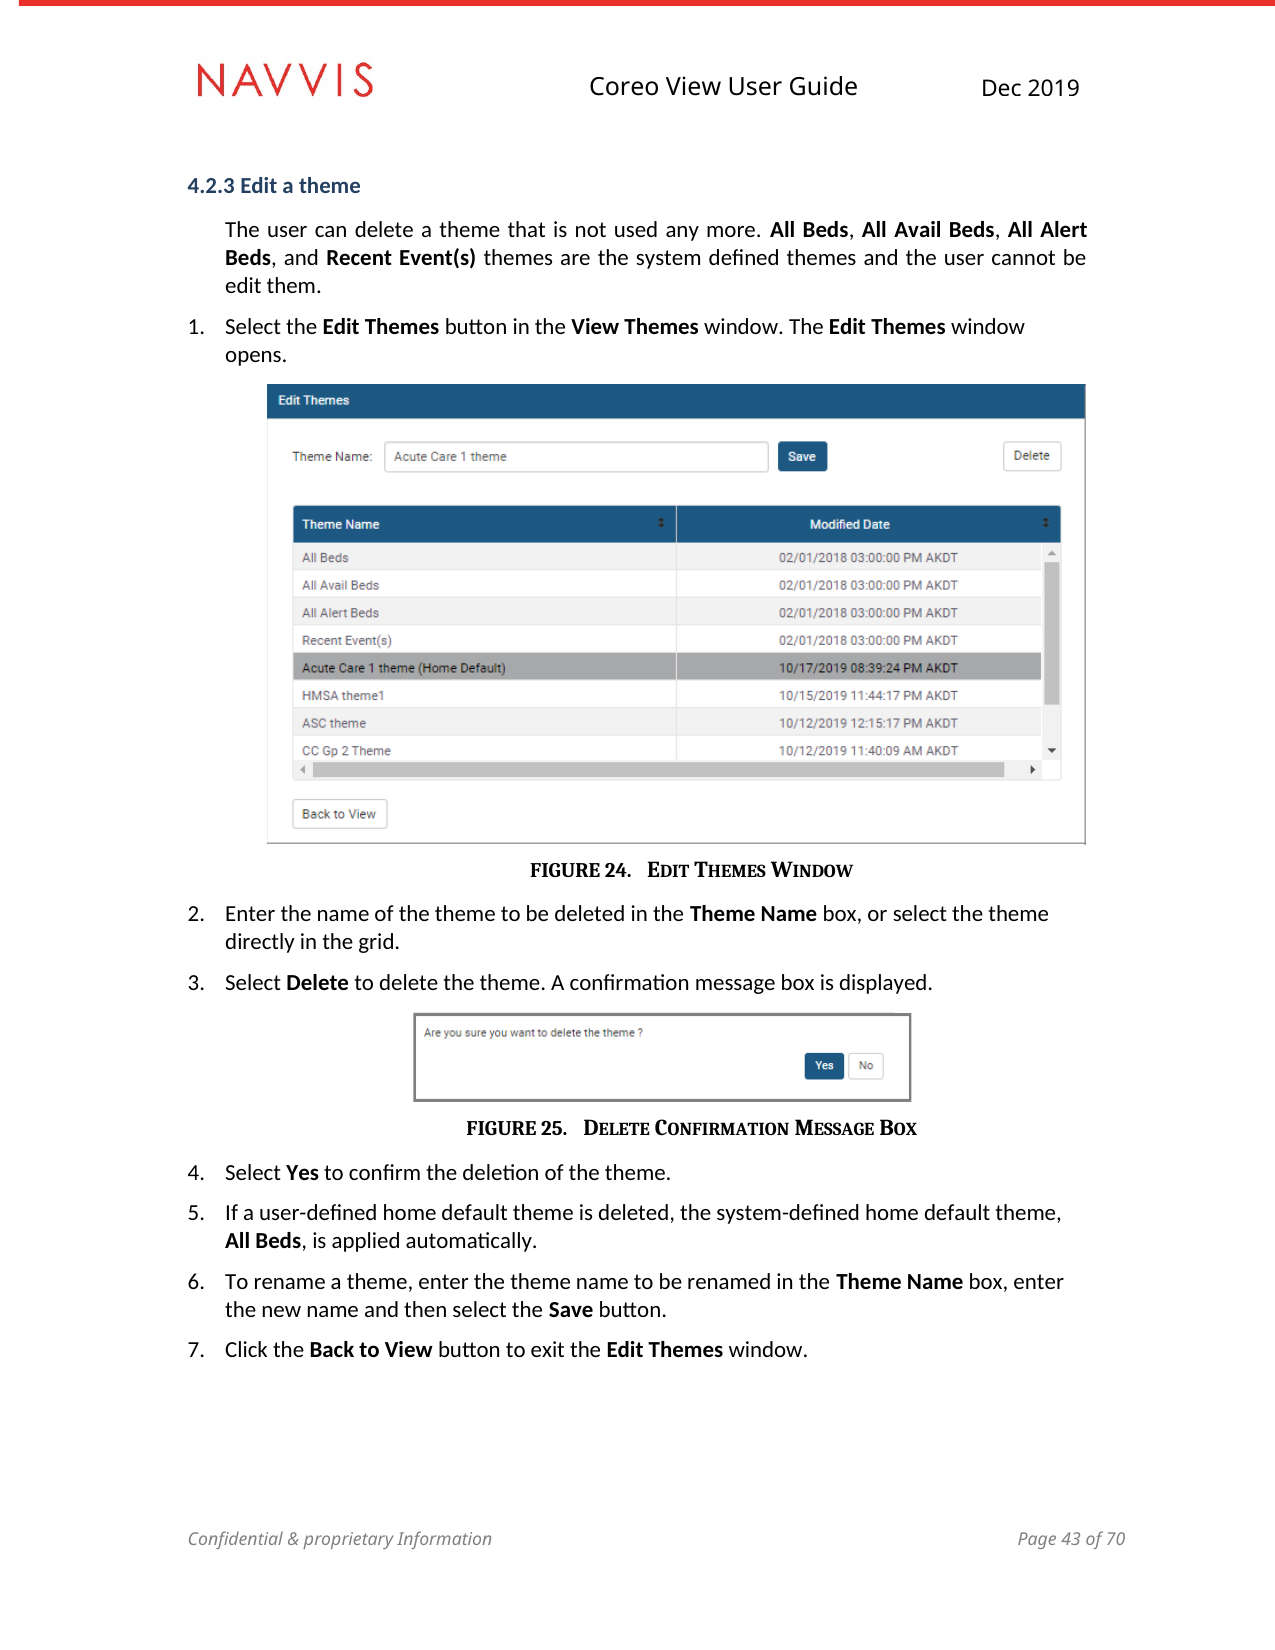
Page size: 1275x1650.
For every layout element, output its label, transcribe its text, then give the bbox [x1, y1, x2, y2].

text Edit Themes Window [296, 857, 1087, 883]
list Select the Edit Themes button in the View Themes window. The Edit Themes window opens. [187, 312, 1087, 368]
picture [413, 1012, 912, 1103]
picture [267, 384, 1087, 845]
subtitle Edit a theme [187, 171, 1087, 199]
list To rename a theme, enter the theme name to be renamed in the Theme Name box, enter the new name and then select the Save button. [187, 1267, 1087, 1323]
list Select Yes to confirm the deletion of the theme. [187, 1158, 1087, 1186]
text The user can delete a theme that is not used any more. All Beds, All Avail Beds, All Alert Beds, and Recent Event(s) themes are the system defined themes and the user cannot be edit them. [225, 216, 1087, 299]
list Click the Back to View button to exit the Edit Themes window. [187, 1335, 1087, 1363]
list Enter the name of the theme to be deleted in the Theme Name box, or select the theme directly in the grid. [187, 899, 1087, 956]
picture [187, 55, 383, 104]
text Delete Confirmation Message Box [296, 1115, 1087, 1141]
list Select Delete to delete the theme. A confirmation message box is displayed. [187, 968, 1087, 996]
list If a user-defined home default theme is deleted, the system-defined home default theme, All Beds, is applied automatically. [187, 1198, 1087, 1254]
